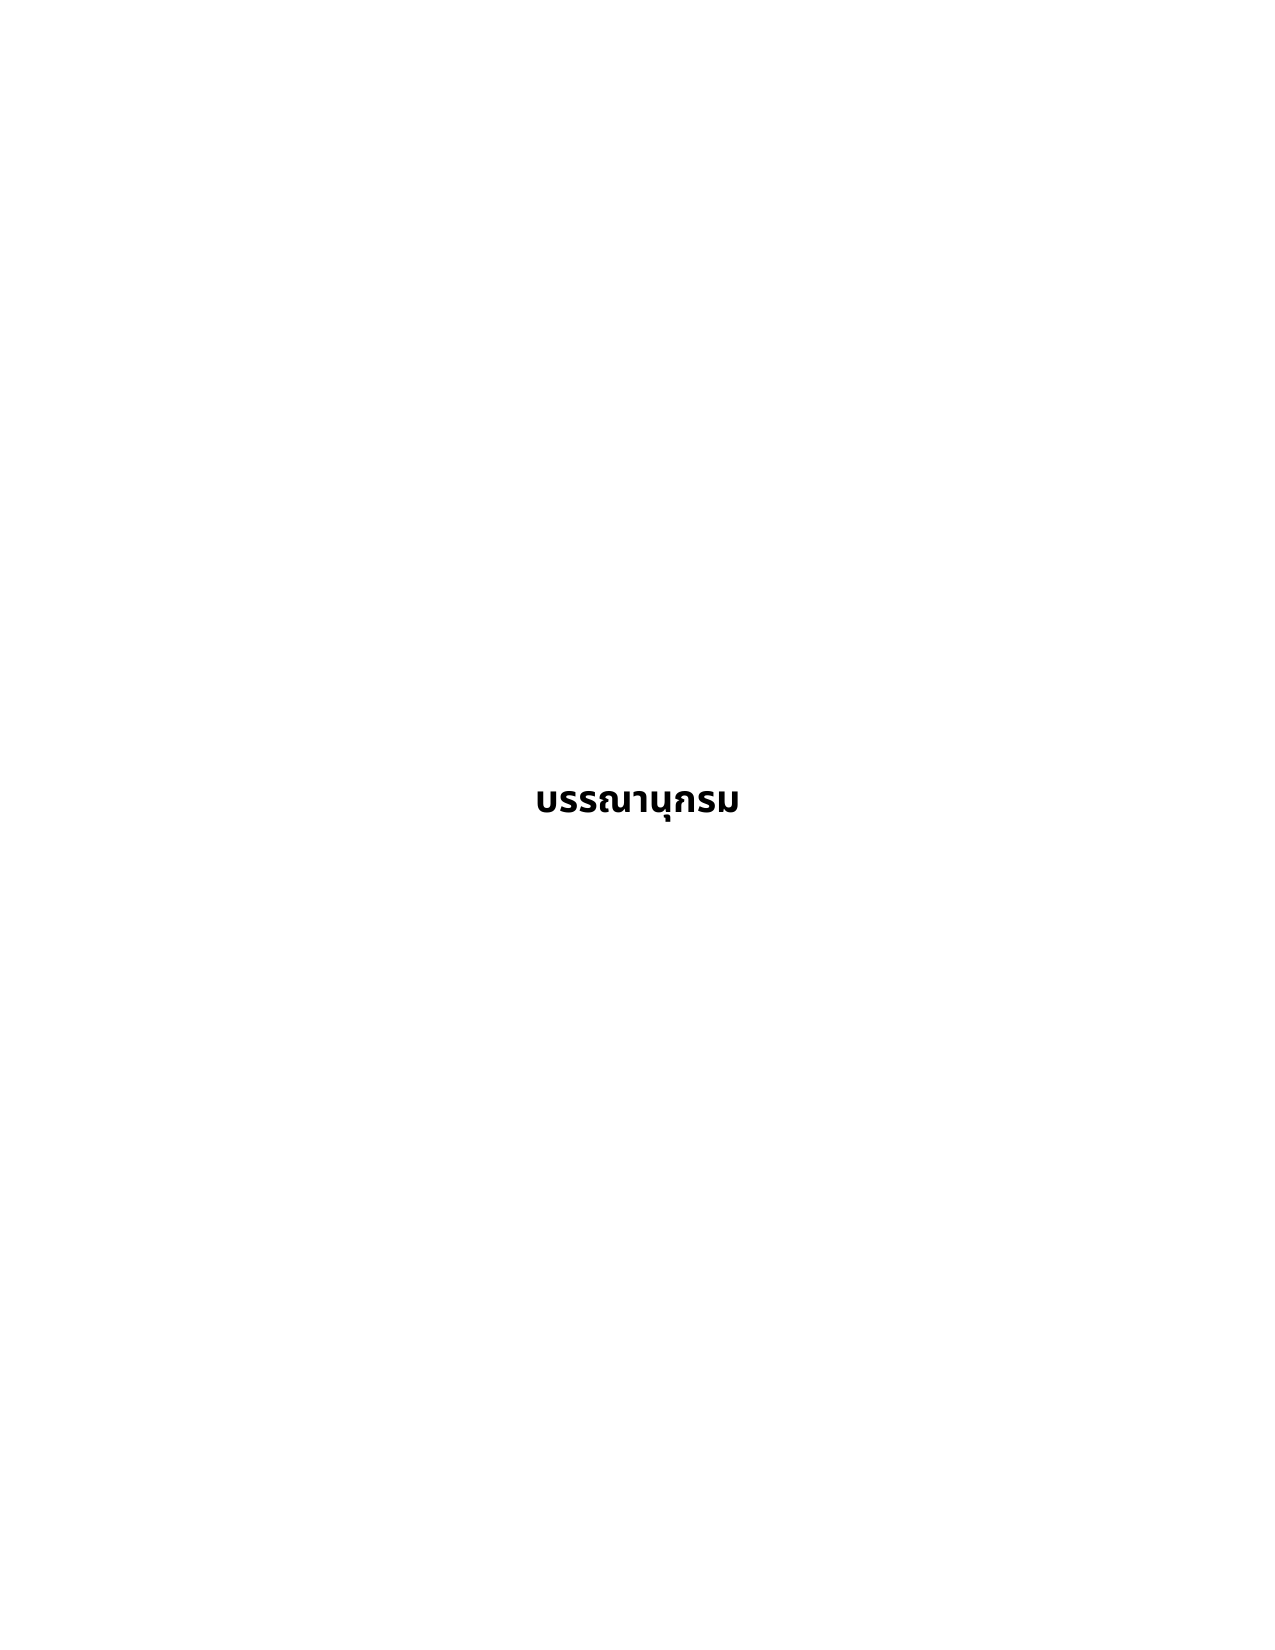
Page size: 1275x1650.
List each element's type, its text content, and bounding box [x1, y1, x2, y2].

text บรรณานุกรม [150, 772, 1125, 829]
